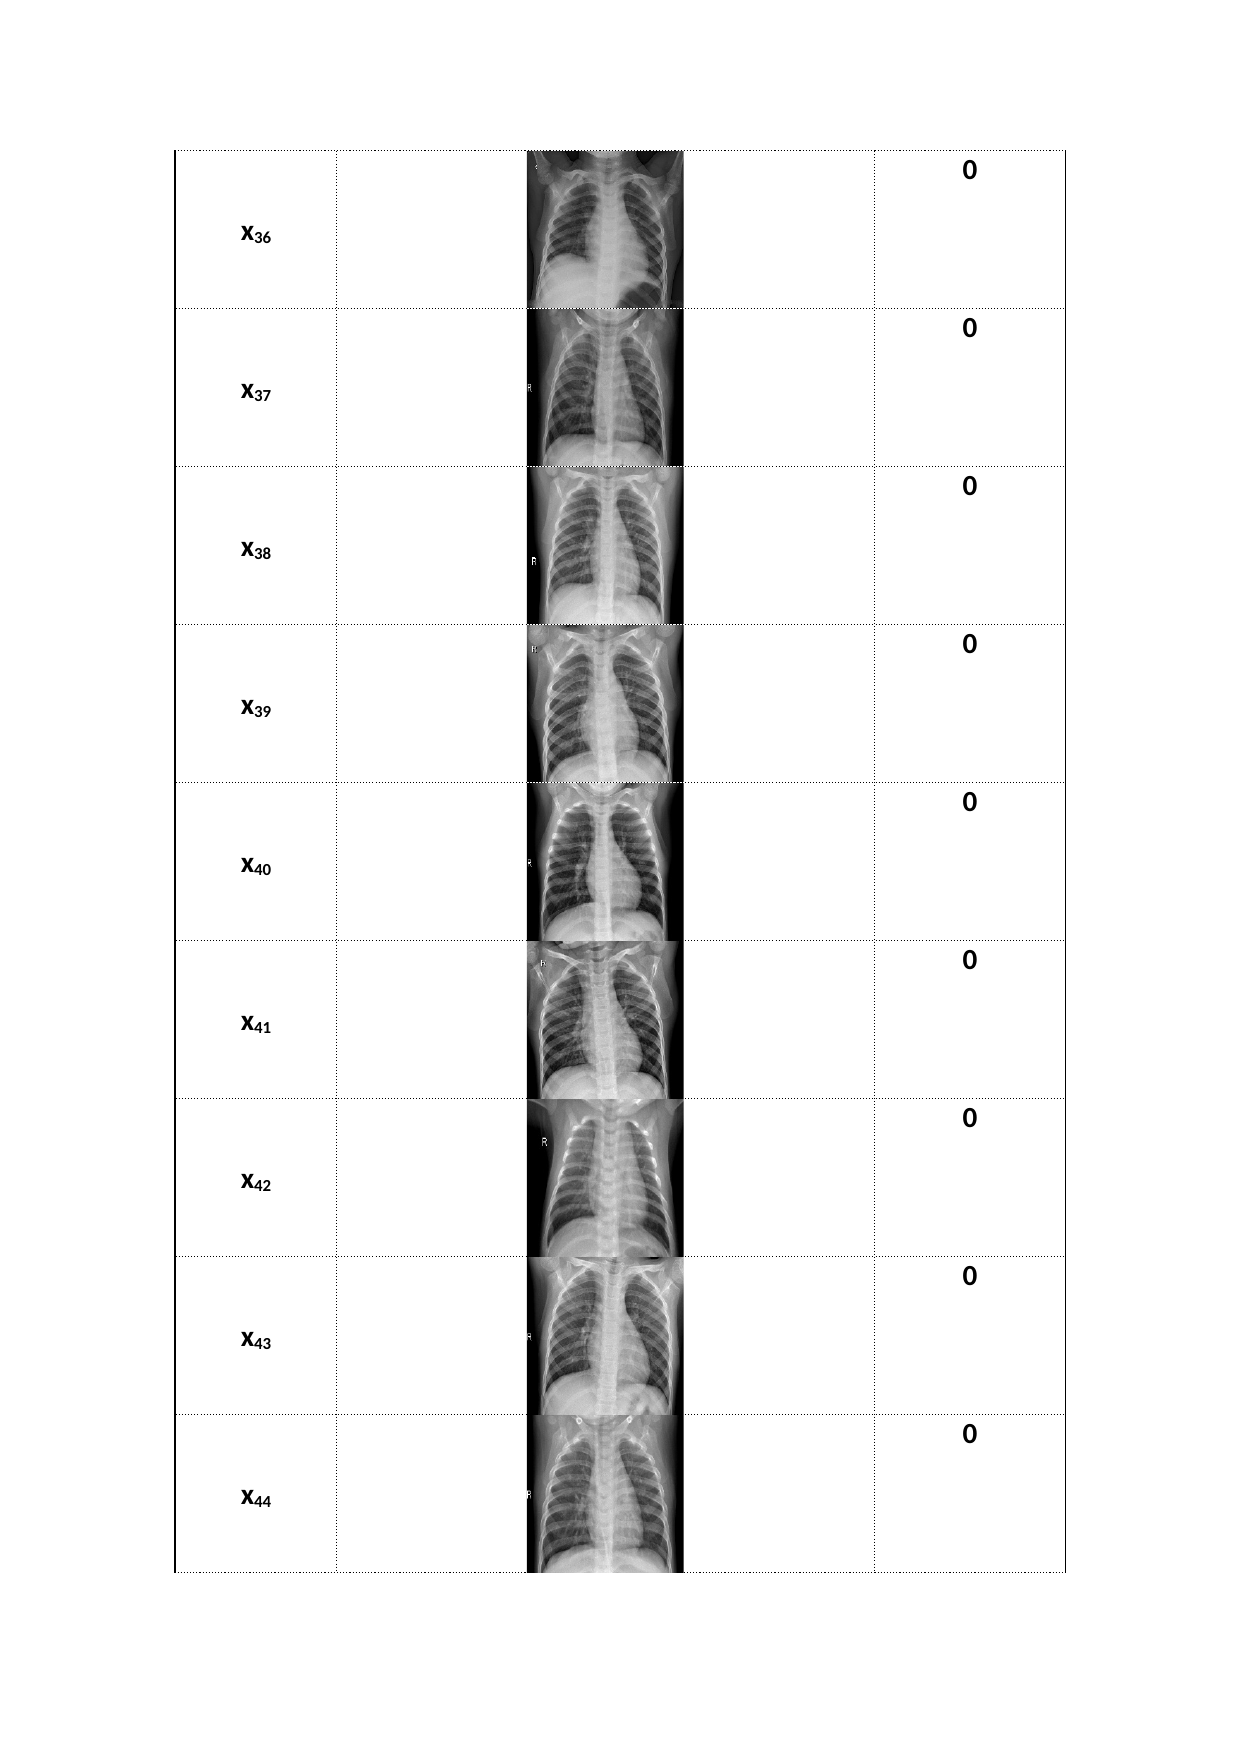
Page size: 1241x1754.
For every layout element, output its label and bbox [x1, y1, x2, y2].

picture [526, 151, 684, 308]
picture [526, 309, 684, 466]
picture [526, 783, 684, 1573]
picture [526, 625, 684, 782]
picture [526, 467, 684, 624]
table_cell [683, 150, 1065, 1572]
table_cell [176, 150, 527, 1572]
